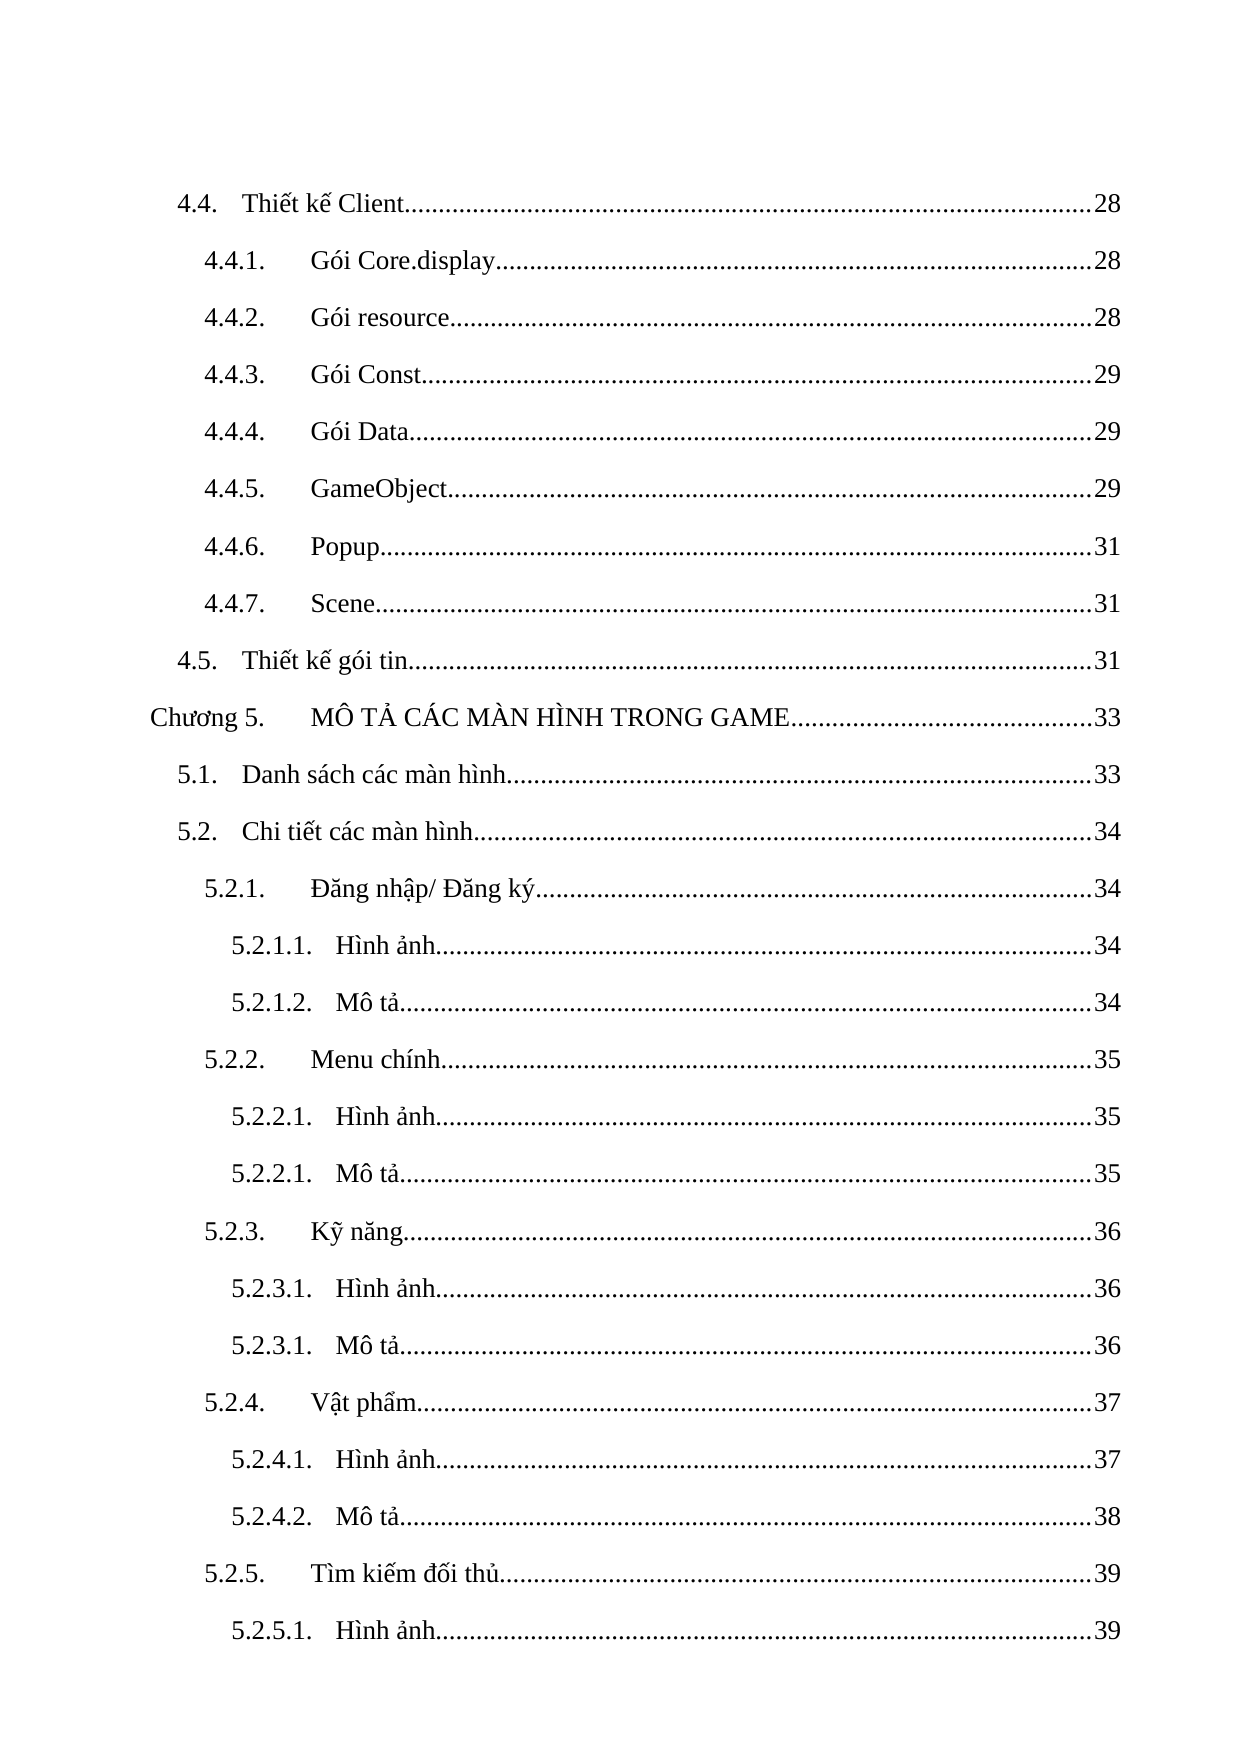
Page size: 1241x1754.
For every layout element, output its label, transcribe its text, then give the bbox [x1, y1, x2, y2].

text 5.2.5. Tìm kiếm đối thủ 39 [204, 1557, 1122, 1588]
text 4.4.4. Gói Data 29 [204, 416, 1122, 447]
text 4.4.1. Gói Core.display 28 [204, 244, 1122, 275]
text 5.2.1.2. Mô tả 34 [231, 986, 1122, 1017]
text 4.4. Thiết kế Client 28 [177, 187, 1122, 218]
text 5.2.5.1. Hình ảnh 39 [231, 1614, 1122, 1645]
text Chương 5. MÔ TẢ CÁC MÀN HÌNH TRONG GAME 33 [150, 701, 1122, 732]
text 5.1. Danh sách các màn hình. 33 [177, 758, 1122, 789]
text 5.2.2.1. Hình ảnh 35 [231, 1101, 1122, 1132]
text 5.2.4.2. Mô tả 38 [231, 1500, 1122, 1531]
text 4.4.3. Gói Const 29 [204, 358, 1122, 389]
text 5.2.2. Menu chính 35 [204, 1043, 1122, 1074]
text 5.2.4.1. Hình ảnh 37 [231, 1443, 1122, 1474]
text 5.2.3.1. Hình ảnh 36 [231, 1272, 1122, 1303]
text 5.2.2.1. Mô tả 35 [231, 1158, 1122, 1189]
text 5.2.4. Vật phẩm 37 [204, 1386, 1122, 1417]
text 4.4.7. Scene 31 [204, 587, 1122, 618]
text 4.4.6. Popup 31 [204, 530, 1122, 561]
text 5.2.1.1. Hình ảnh 34 [231, 929, 1122, 960]
text 5.2.1. Đăng nhập/ Đăng ký 34 [204, 872, 1122, 903]
text 4.4.2. Gói resource 28 [204, 301, 1122, 332]
text 5.2. Chi tiết các màn hình 34 [177, 815, 1122, 846]
text 4.4.5. GameObject 29 [204, 473, 1122, 504]
text 5.2.3.1. Mô tả 36 [231, 1329, 1122, 1360]
text 4.5. Thiết kế gói tin 31 [177, 644, 1122, 675]
text 5.2.3. Kỹ năng 36 [204, 1215, 1122, 1246]
